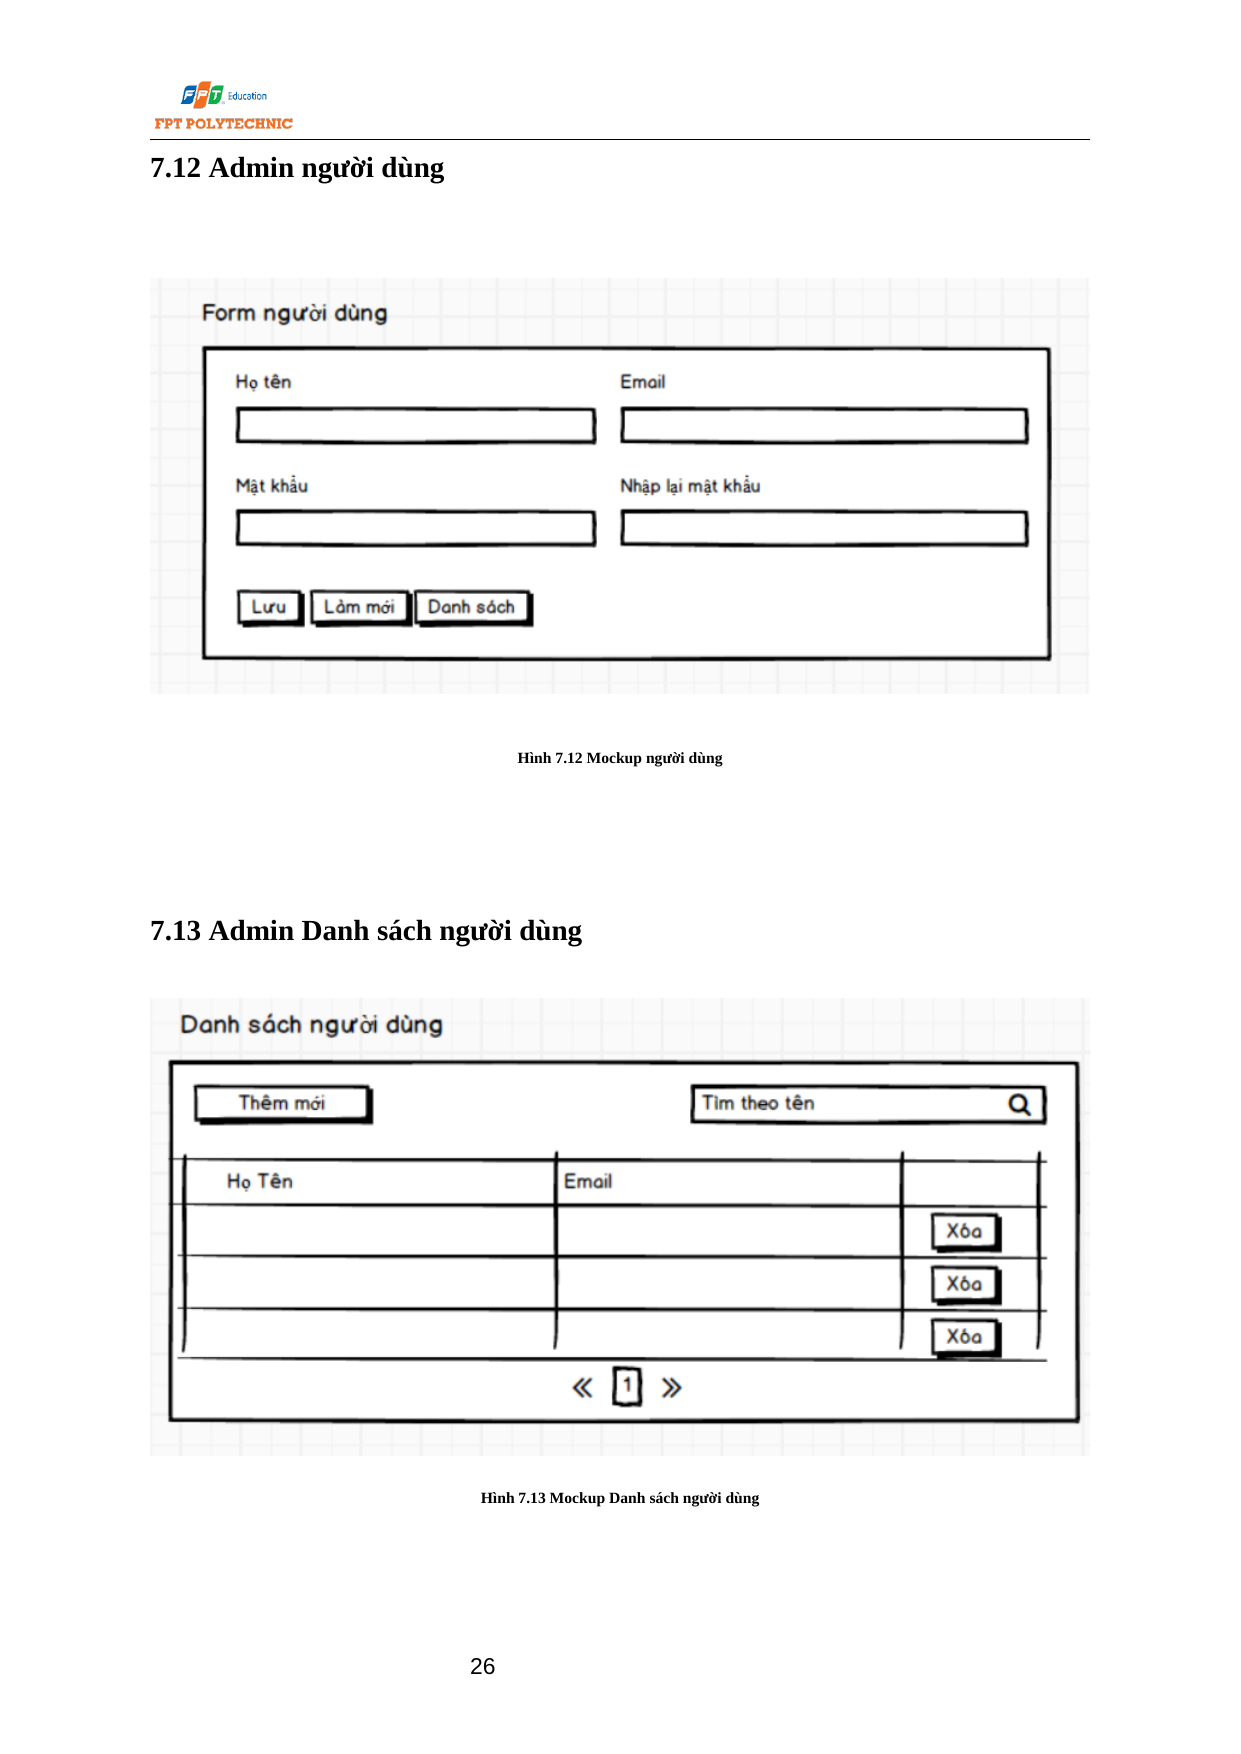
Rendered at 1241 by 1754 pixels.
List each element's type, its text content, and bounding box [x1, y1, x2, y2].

subtitle Hình 7.13 Mockup Danh sách người dùng [150, 1488, 1090, 1506]
picture [150, 75, 297, 139]
subtitle Hình 7.12 Mockup người dùng [150, 749, 1090, 767]
subtitle 7.12 Admin người dùng [150, 150, 1090, 183]
subtitle 7.13 Admin Danh sách người dùng [150, 913, 1090, 947]
picture [150, 278, 1090, 694]
picture [150, 998, 1091, 1456]
